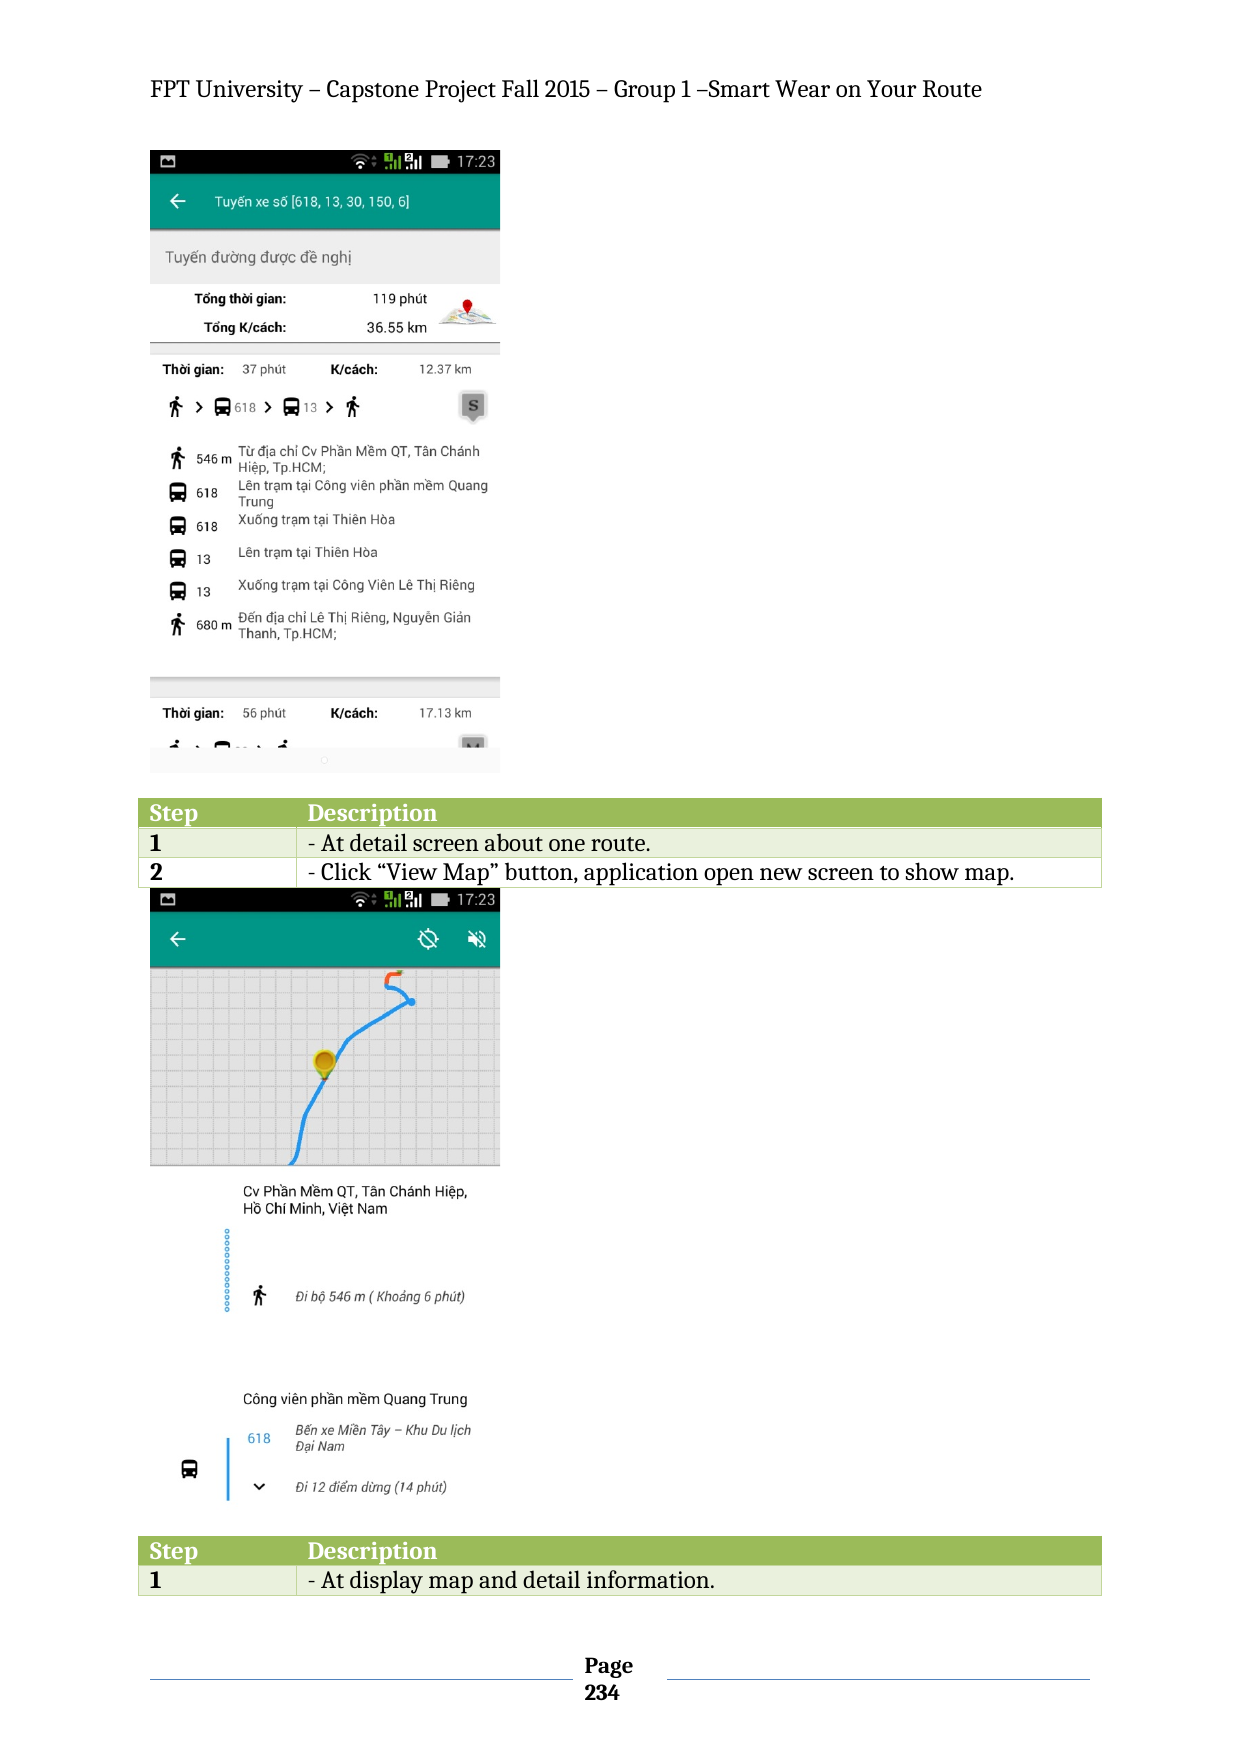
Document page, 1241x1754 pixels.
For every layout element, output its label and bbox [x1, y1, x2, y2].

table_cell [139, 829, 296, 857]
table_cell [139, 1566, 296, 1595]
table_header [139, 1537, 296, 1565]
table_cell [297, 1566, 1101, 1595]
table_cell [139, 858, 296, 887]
picture [150, 150, 501, 773]
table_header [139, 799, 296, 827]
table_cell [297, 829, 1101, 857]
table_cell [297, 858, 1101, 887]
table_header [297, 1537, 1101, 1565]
picture [150, 888, 501, 1511]
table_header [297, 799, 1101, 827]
